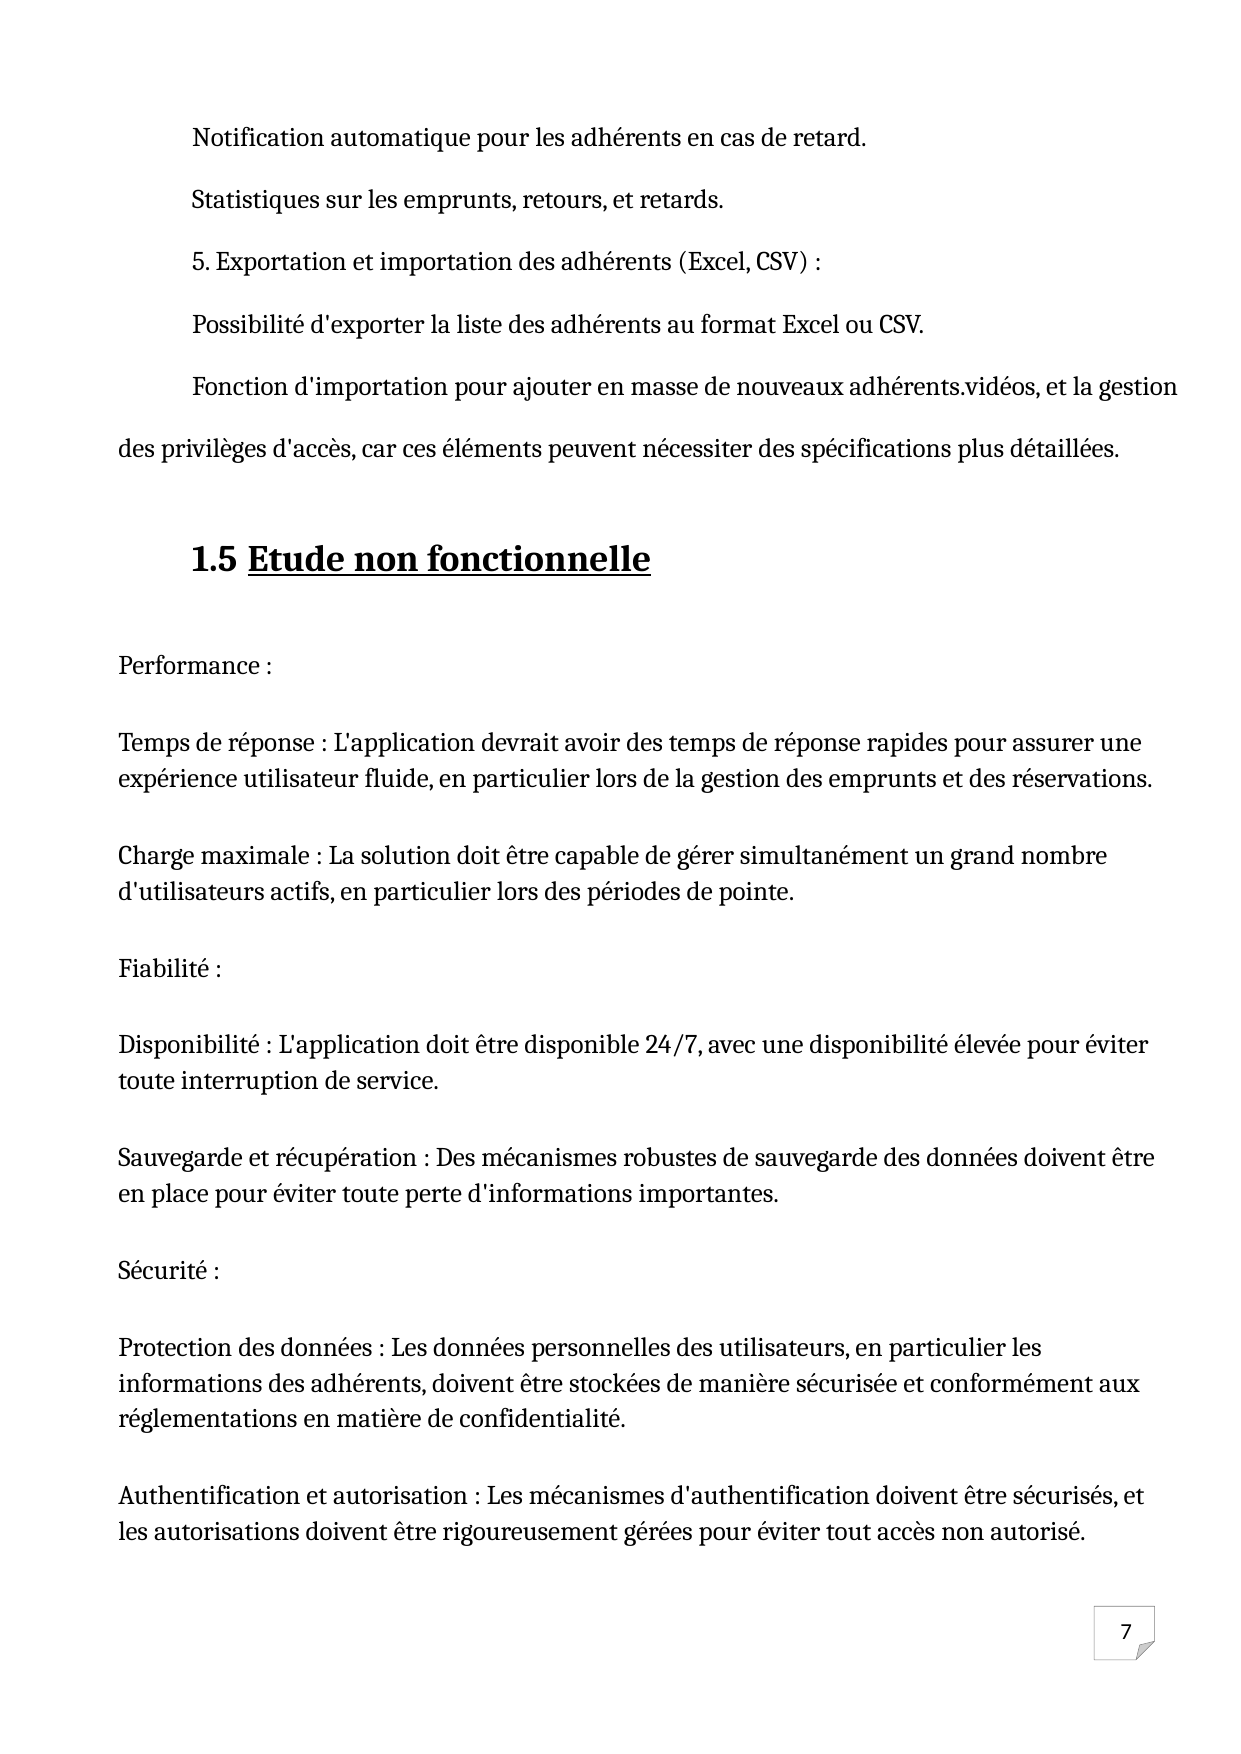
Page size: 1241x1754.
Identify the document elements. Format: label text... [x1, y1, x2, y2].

text Fonction d'importation pour ajouter en masse de nouveaux adhérents.vidéos, et la gestion des privilèges d'accès, car ces éléments peuvent nécessiter des spécifications plus détaillées. [118, 371, 1179, 464]
text Disponibilité : L'application doit être disponible 24/7, avec une disponibilité élevée pour éviter toute interruption de service. [118, 1029, 1179, 1096]
text Possibilité d'exporter la liste des adhérents au format Excel ou CSV. [118, 309, 1179, 340]
text Performance : [118, 650, 1179, 681]
text Charge maximale : La solution doit être capable de gérer simultanément un grand nombre d'utilisateurs actifs, en particulier lors des périodes de pointe. [118, 840, 1179, 907]
text Fiabilité : [118, 953, 1179, 984]
text Temps de réponse : L'application devrait avoir des temps de réponse rapides pour assurer une expérience utilisateur fluide, en particulier lors de la gestion des emprunts et des réservations. [118, 727, 1179, 794]
text Notification automatique pour les adhérents en cas de retard. [118, 122, 1179, 153]
subtitle 1.5 Etude non fonctionnelle [117, 537, 1179, 581]
text Sauvegarde et récupération : Des mécanismes robustes de sauvegarde des données doivent être en place pour éviter toute perte d'informations importantes. [118, 1142, 1179, 1209]
text Sécurité : [118, 1255, 1179, 1286]
text Protection des données : Les données personnelles des utilisateurs, en particulier les informations des adhérents, doivent être stockées de manière sécurisée et conformément aux réglementations en matière de confidentialité. [118, 1332, 1179, 1434]
text 5. Exportation et importation des adhérents (Excel, CSV) : [118, 246, 1179, 277]
text Statistiques sur les emprunts, retours, et retards. [118, 184, 1179, 215]
text Authentification et autorisation : Les mécanismes d'authentification doivent être sécurisés, et les autorisations doivent être rigoureusement gérées pour éviter tout accès non autorisé. [118, 1480, 1179, 1547]
